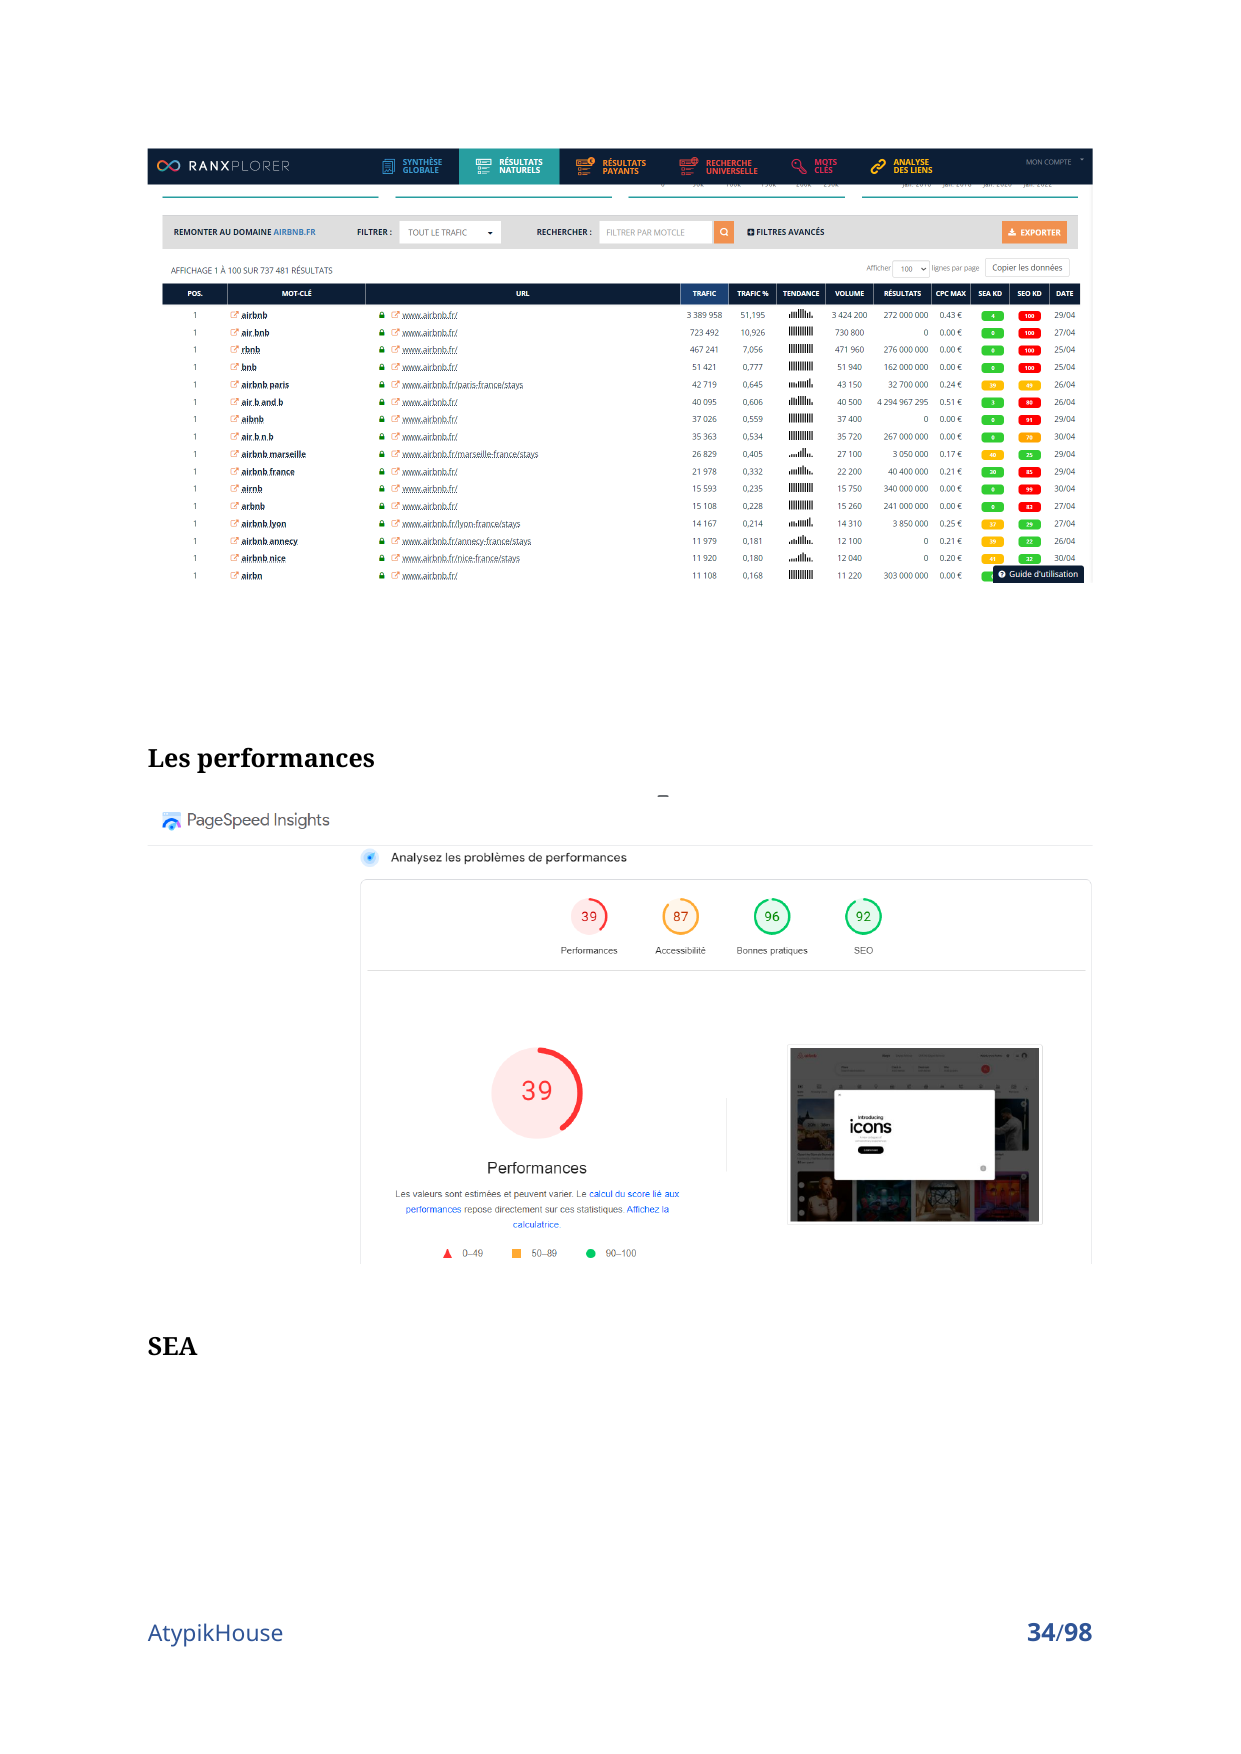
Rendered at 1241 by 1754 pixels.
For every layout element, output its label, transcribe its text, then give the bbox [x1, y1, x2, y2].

picture [147, 147, 1093, 583]
picture [147, 792, 1093, 1264]
text SEA [148, 1329, 1093, 1363]
text Les performances [148, 741, 1093, 775]
